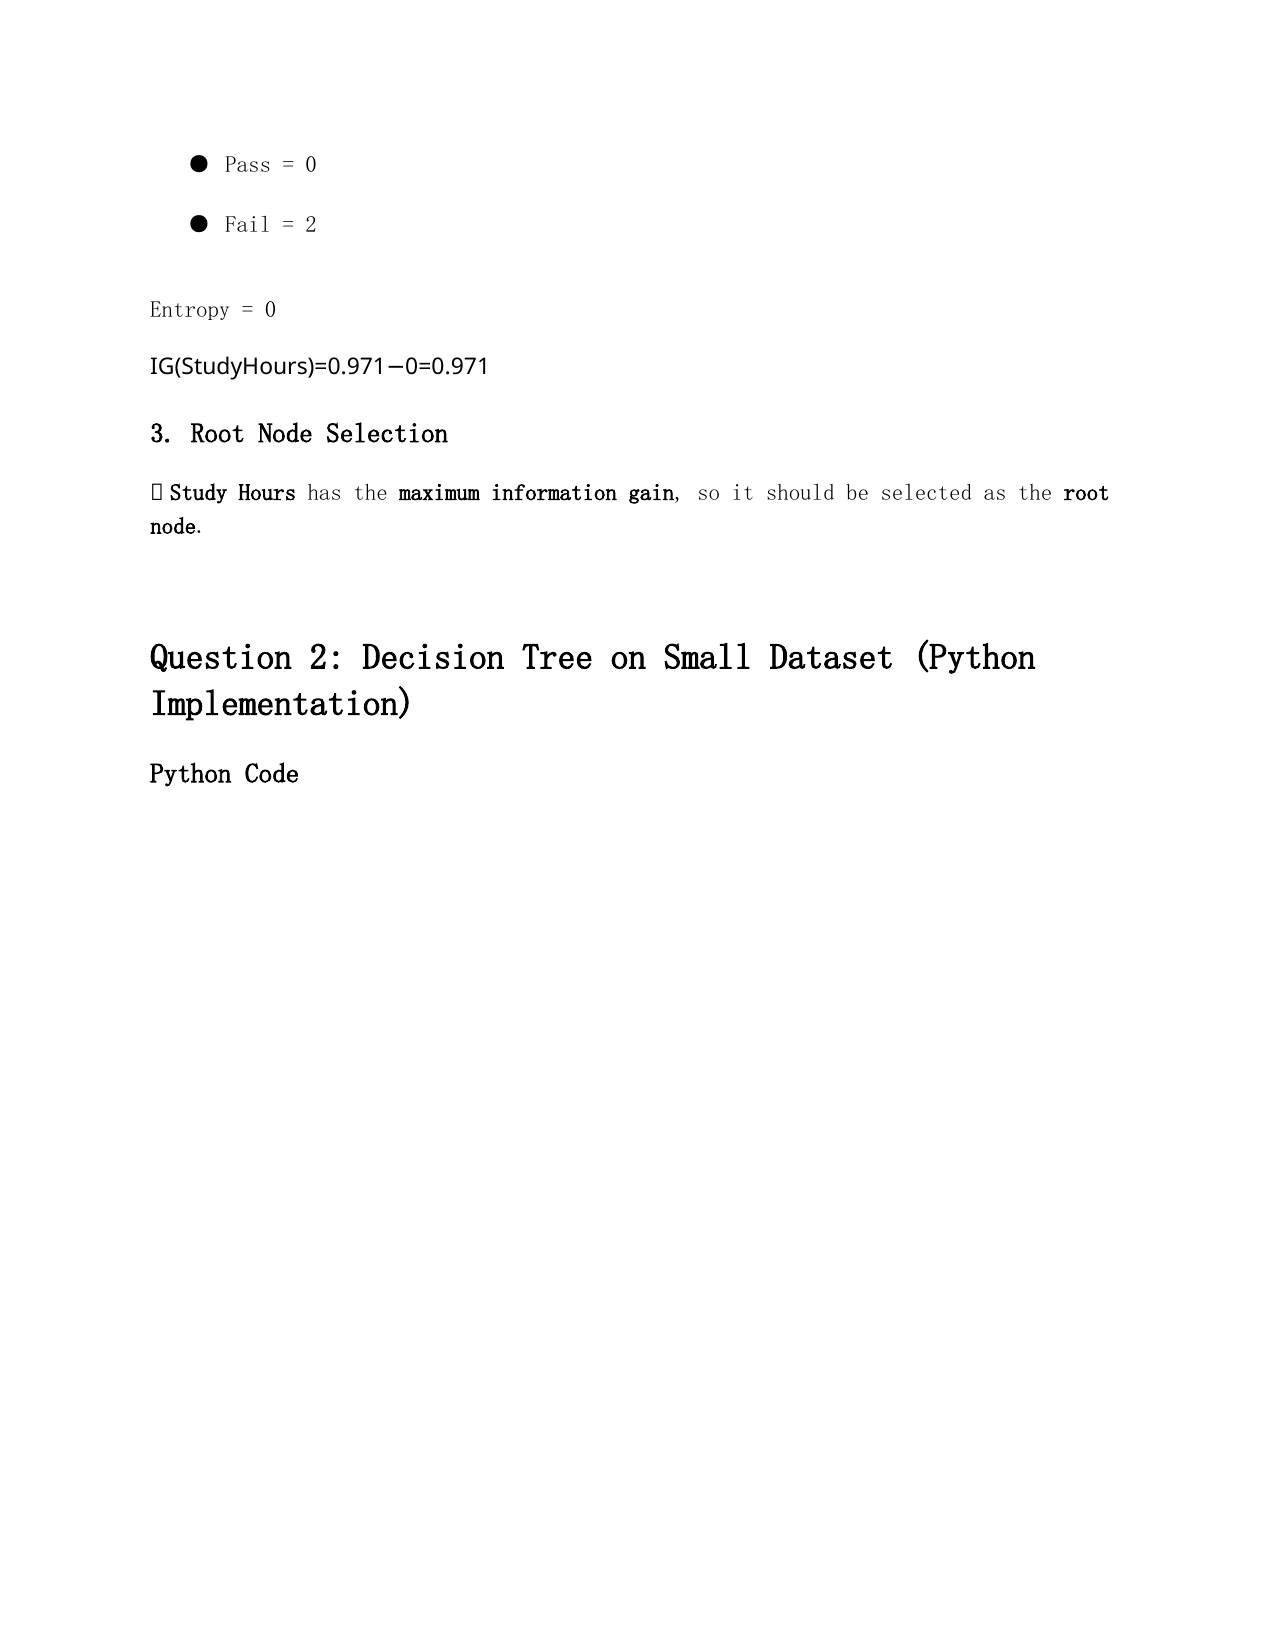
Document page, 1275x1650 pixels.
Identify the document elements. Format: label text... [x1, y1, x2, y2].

text Entropy = 0 [150, 295, 1125, 321]
subtitle 3. Root Node Selection [150, 415, 1125, 446]
subtitle Question 2: Decision Tree on Small Dataset (Python Implementation) [150, 633, 1125, 720]
text ✅ Study Hours has the maximum information gain, so it should be selected as the root node. [150, 476, 1125, 537]
subtitle Python Code [150, 755, 1125, 786]
list Fail = 2 [187, 210, 1125, 266]
text IG(StudyHours)=0.971−0=0.971 [150, 350, 1125, 381]
list Pass = 0 [187, 150, 1125, 206]
